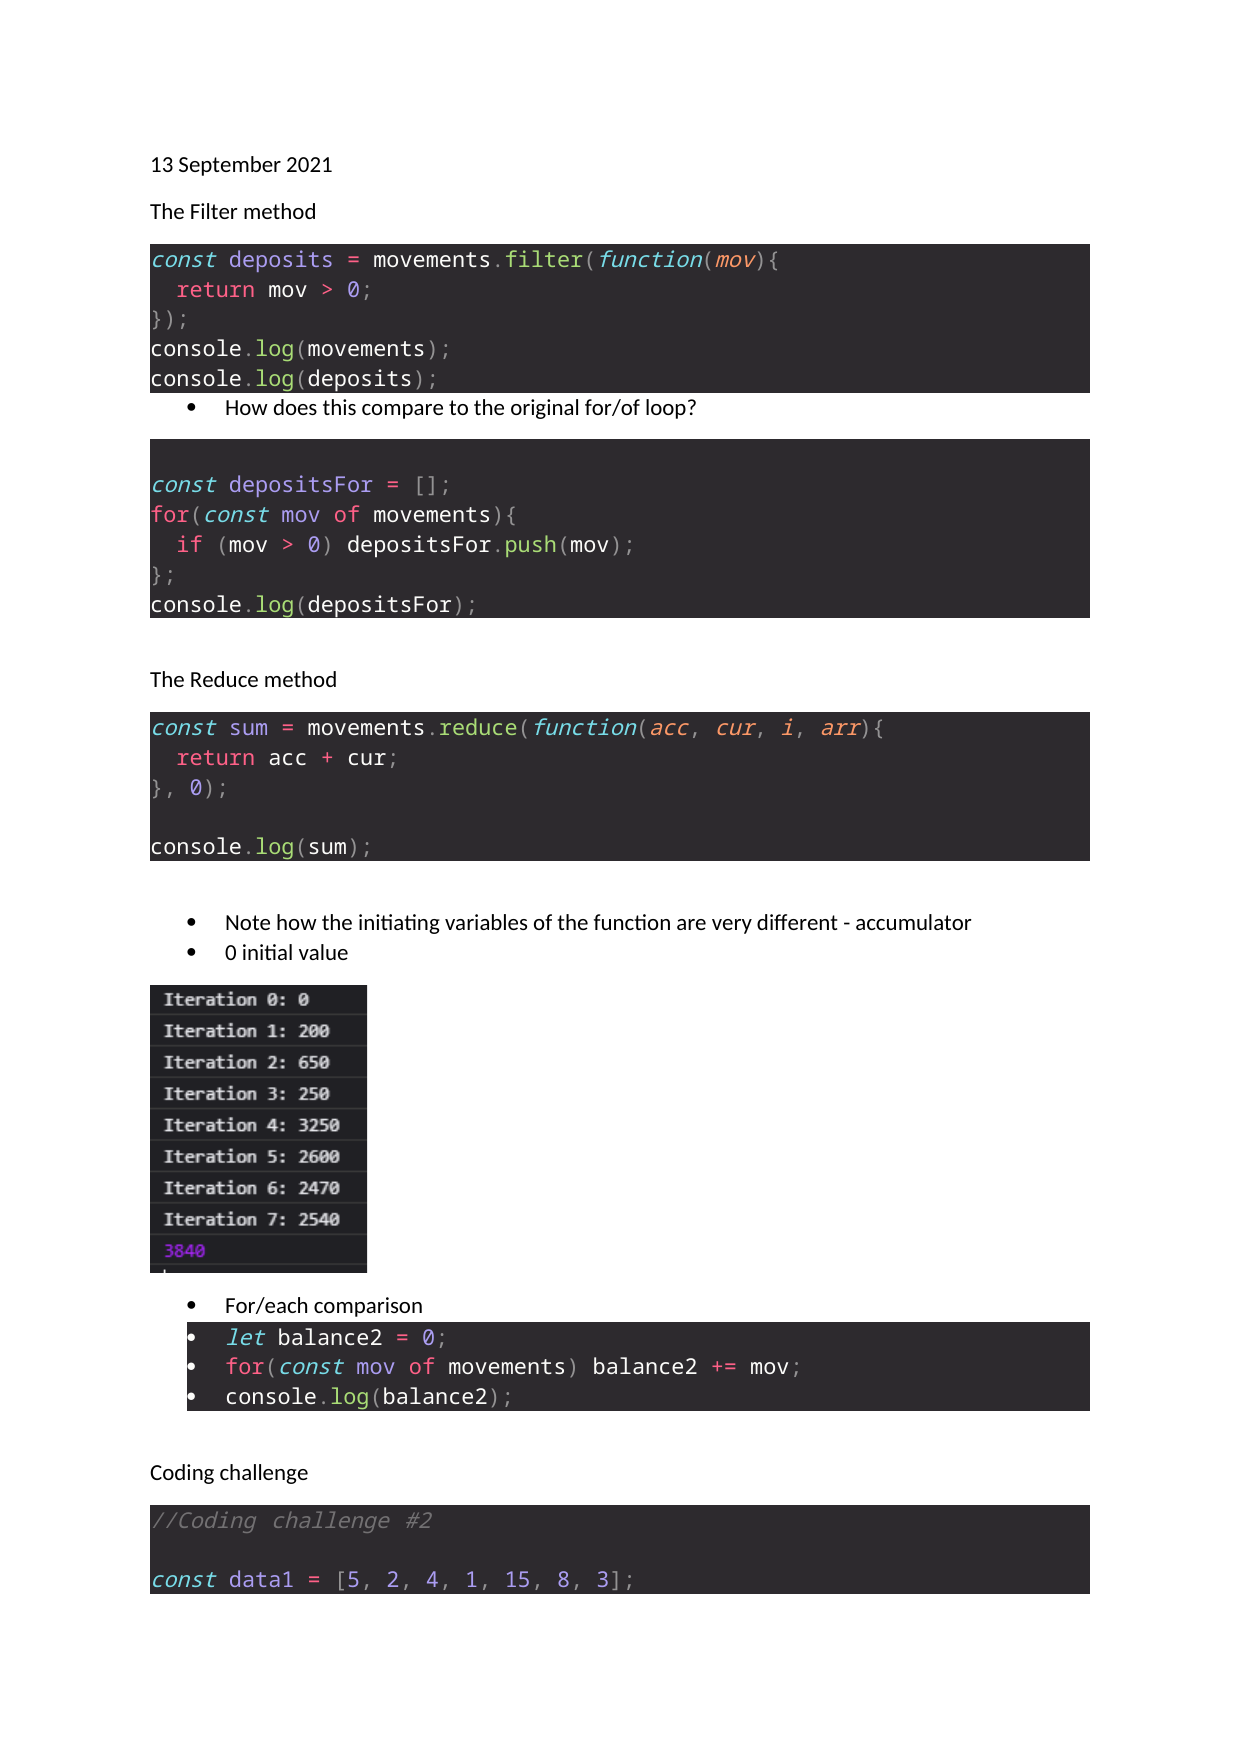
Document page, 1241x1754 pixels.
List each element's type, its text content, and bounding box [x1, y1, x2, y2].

list For/each comparison [187, 1291, 1090, 1319]
text }); [150, 303, 1090, 333]
text //Coding challenge #2 [150, 1505, 1090, 1534]
text for(const mov of movements){ [150, 499, 1090, 529]
text const data1 = [5, 2, 4, 1, 15, 8, 3]; [150, 1564, 1090, 1594]
text console.log(sum); [150, 831, 1090, 861]
text 13 September 2021 [150, 150, 1090, 178]
list for(const mov of movements) balance2 += mov; [187, 1351, 1090, 1381]
picture [150, 985, 368, 1273]
text console.log(depositsFor); [150, 588, 1090, 618]
text const sum = movements.reduce(function(acc, cur, i, arr){ [150, 712, 1090, 742]
text }; [150, 559, 1090, 588]
text Coding challenge [150, 1458, 1090, 1486]
text return mov > 0; [150, 273, 1090, 303]
text The Reduce method [150, 665, 1090, 693]
text const depositsFor = []; [150, 469, 1090, 499]
list let balance2 = 0; [187, 1322, 1090, 1351]
list Note how the initiating variables of the function are very different - accumulator [187, 908, 1090, 936]
text The Filter method [150, 197, 1090, 225]
text const deposits = movements.filter(function(mov){ [150, 244, 1090, 273]
list 0 initial value [187, 938, 1090, 966]
text console.log(movements); [150, 333, 1090, 363]
text if (mov > 0) depositsFor.push(mov); [150, 529, 1090, 559]
list How does this compare to the original for/of loop? [187, 393, 1090, 421]
list console.log(balance2); [187, 1381, 1090, 1411]
text }, 0); [150, 772, 1090, 801]
text console.log(deposits); [150, 363, 1090, 393]
text return acc + cur; [150, 742, 1090, 772]
